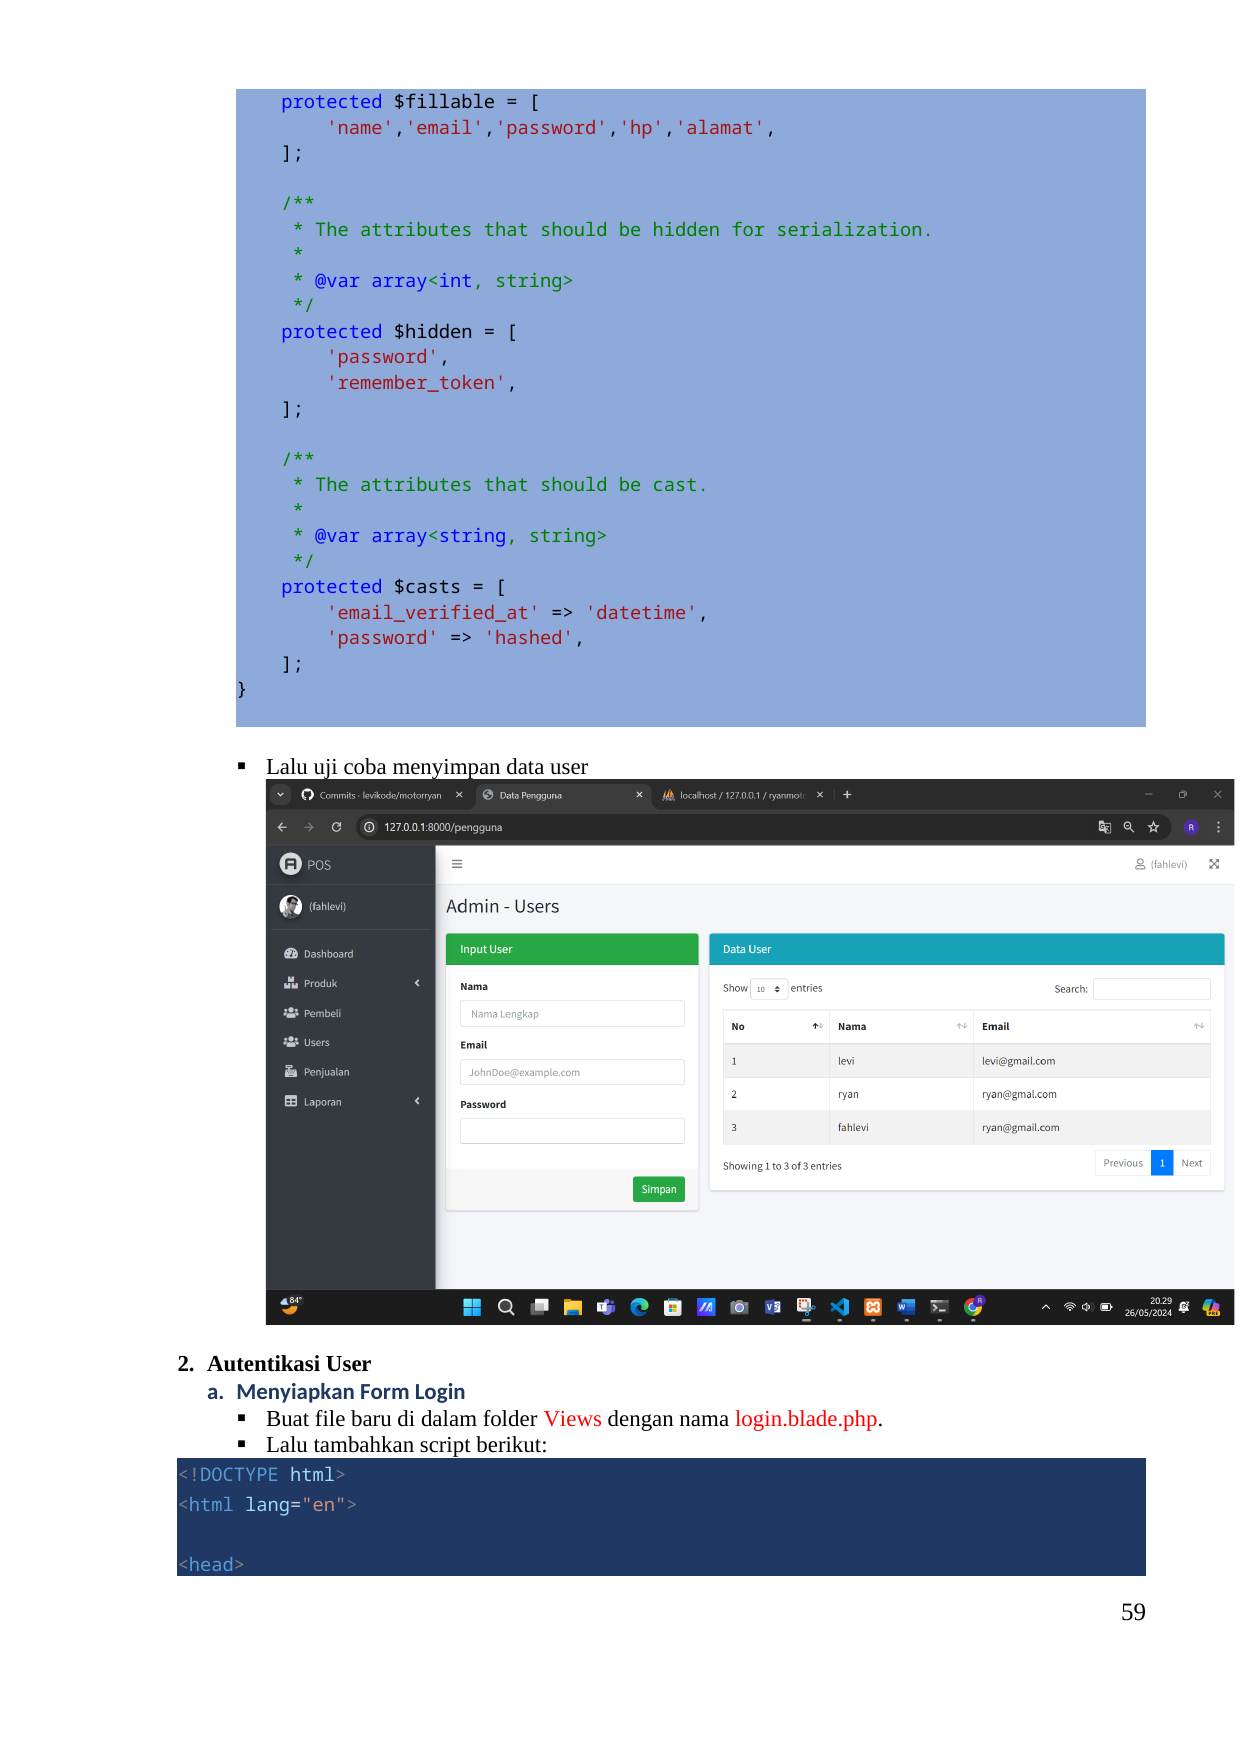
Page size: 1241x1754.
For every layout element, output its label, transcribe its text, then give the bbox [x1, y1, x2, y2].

text * [236, 497, 1146, 522]
subtitle Autentikasi User [177, 1351, 1146, 1377]
list Lalu tambahkan script berikut: [236, 1431, 1146, 1458]
list Lalu uji coba menyimpan data user [236, 753, 1146, 779]
text ]; [236, 140, 1146, 165]
list Buat file baru di dalam folder Views dengan nama login.blade.php. [236, 1405, 1146, 1431]
text * @var array<string, string> [236, 522, 1146, 548]
picture [265, 779, 1235, 1325]
text * @var array<int, string> [236, 267, 1146, 293]
text <!DOCTYPE html> [177, 1458, 1146, 1487]
text 'name','email','password','hp','alamat', [236, 114, 1146, 140]
text /** [236, 191, 1146, 216]
text /** [236, 446, 1146, 471]
text */ [236, 548, 1146, 573]
text protected $casts = [ [236, 573, 1146, 599]
text * The attributes that should be cast. [236, 471, 1146, 497]
text protected $hidden = [ [236, 318, 1146, 344]
text 'password', [236, 344, 1146, 369]
subtitle Menyiapkan Form Login [207, 1377, 1146, 1405]
text <head> [177, 1547, 1146, 1576]
text } [236, 676, 1146, 701]
text protected $fillable = [ [236, 89, 1146, 114]
text * The attributes that should be hidden for serialization. [236, 216, 1146, 242]
text ]; [236, 395, 1146, 420]
text <html lang="en"> [177, 1487, 1146, 1517]
text 'remember_token', [236, 369, 1146, 395]
text */ [236, 293, 1146, 318]
text 'email_verified_at' => 'datetime', [236, 599, 1146, 624]
text ]; [236, 650, 1146, 676]
text 'password' => 'hashed', [236, 624, 1146, 650]
text * [236, 242, 1146, 267]
